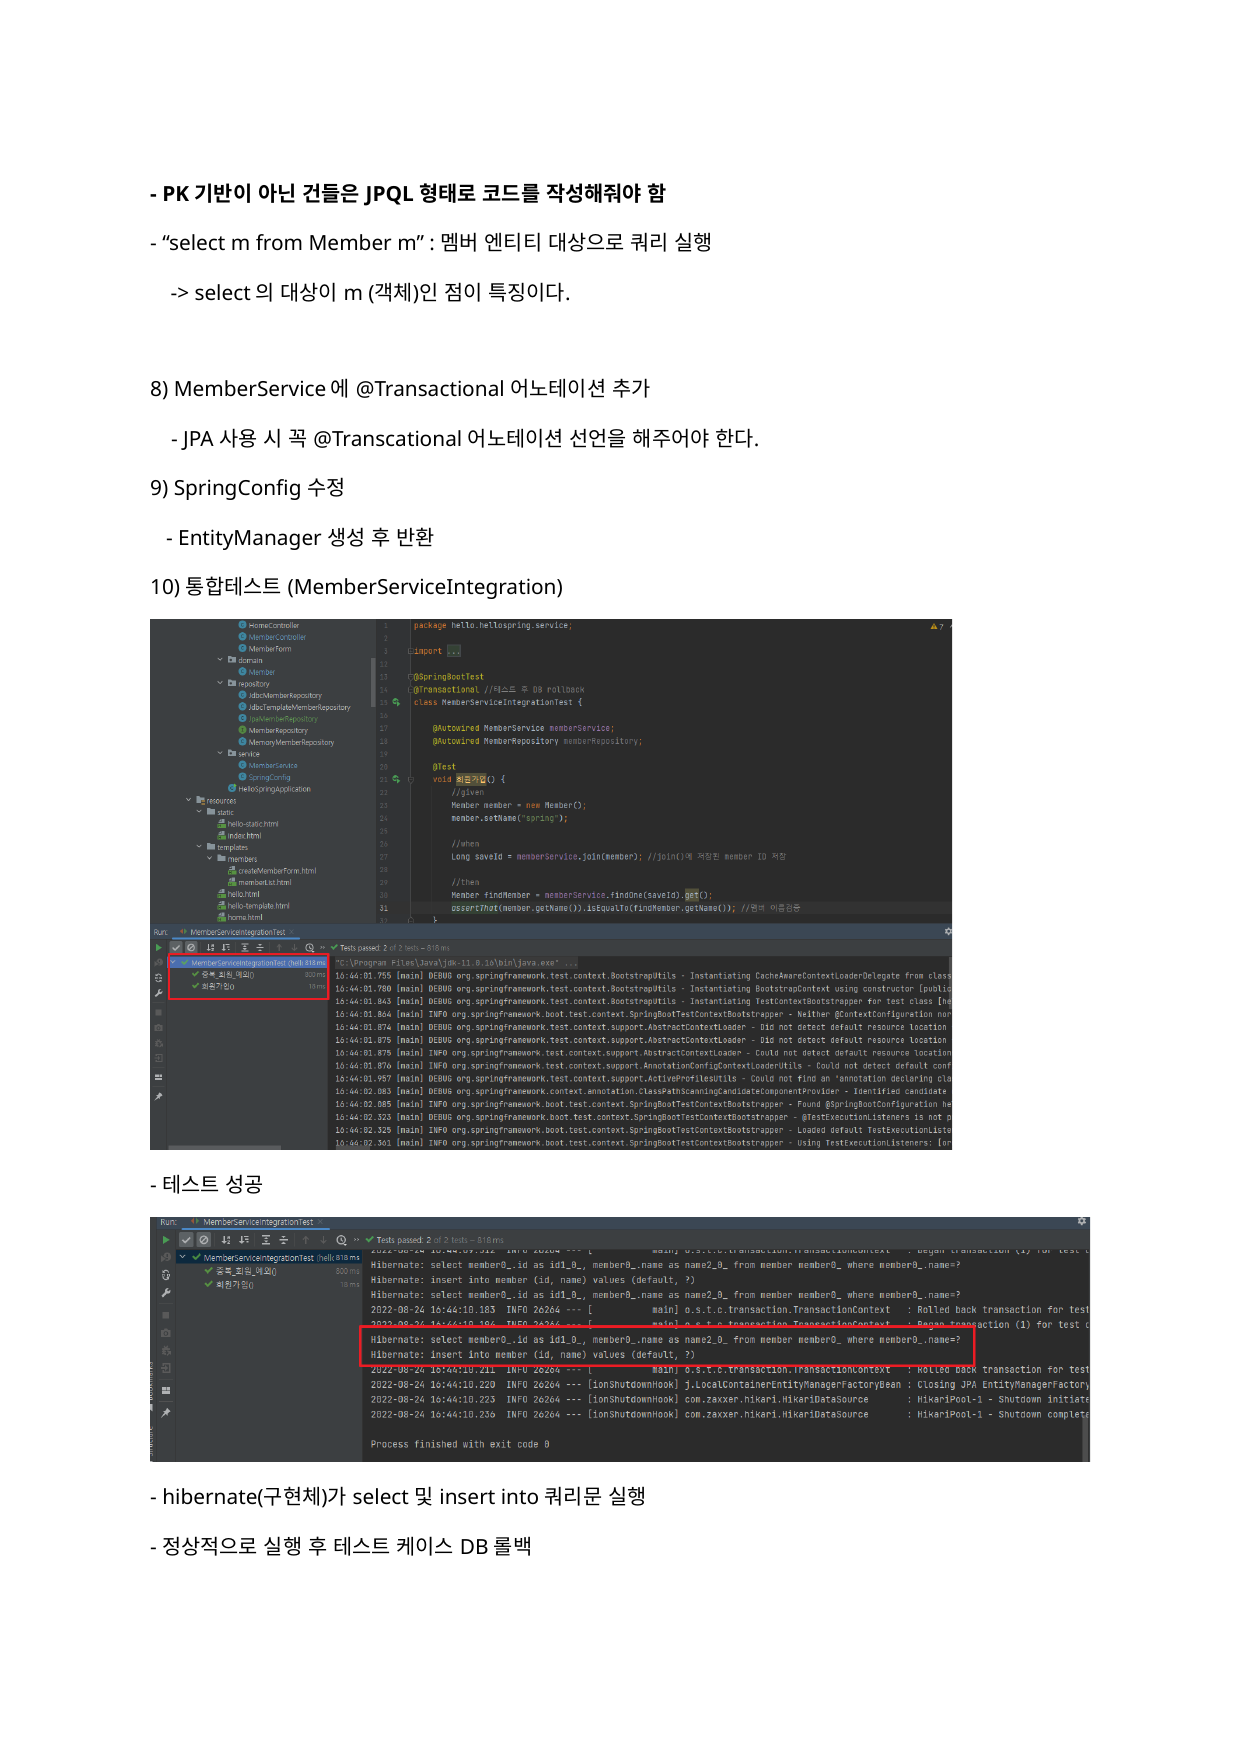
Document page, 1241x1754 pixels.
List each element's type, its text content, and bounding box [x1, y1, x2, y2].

text - hibernate(구현체)가 select 및 insert into 쿼리문 실행 [150, 1481, 1090, 1511]
text -> select의 대상이 m (객체)인 점이 특징이다. [150, 276, 1090, 306]
picture [150, 1217, 1091, 1462]
text - 정상적으로 실행 후 테스트 케이스 DB 롤백 [150, 1530, 1090, 1560]
picture [150, 619, 953, 1150]
text 9) SpringConfig 수정 [150, 471, 1090, 502]
text 8) MemberService에 @Transactional 어노테이션 추가 [150, 373, 1090, 403]
text - “select m from Member m” : 멤버 엔티티 대상으로 쿼리 실행 [150, 227, 1090, 257]
text - PK 기반이 아닌 건들은 JPQL 형태로 코드를 작성해줘야 함 [150, 177, 1090, 207]
text - 테스트 성공 [150, 1168, 1090, 1199]
text - EntityManager 생성 후 반환 [150, 521, 1090, 551]
text - JPA 사용 시 꼭 @Transcational 어노테이션 선언을 해주어야 한다. [150, 422, 1090, 452]
text 10) 통합테스트 (MemberServiceIntegration) [150, 570, 1090, 600]
